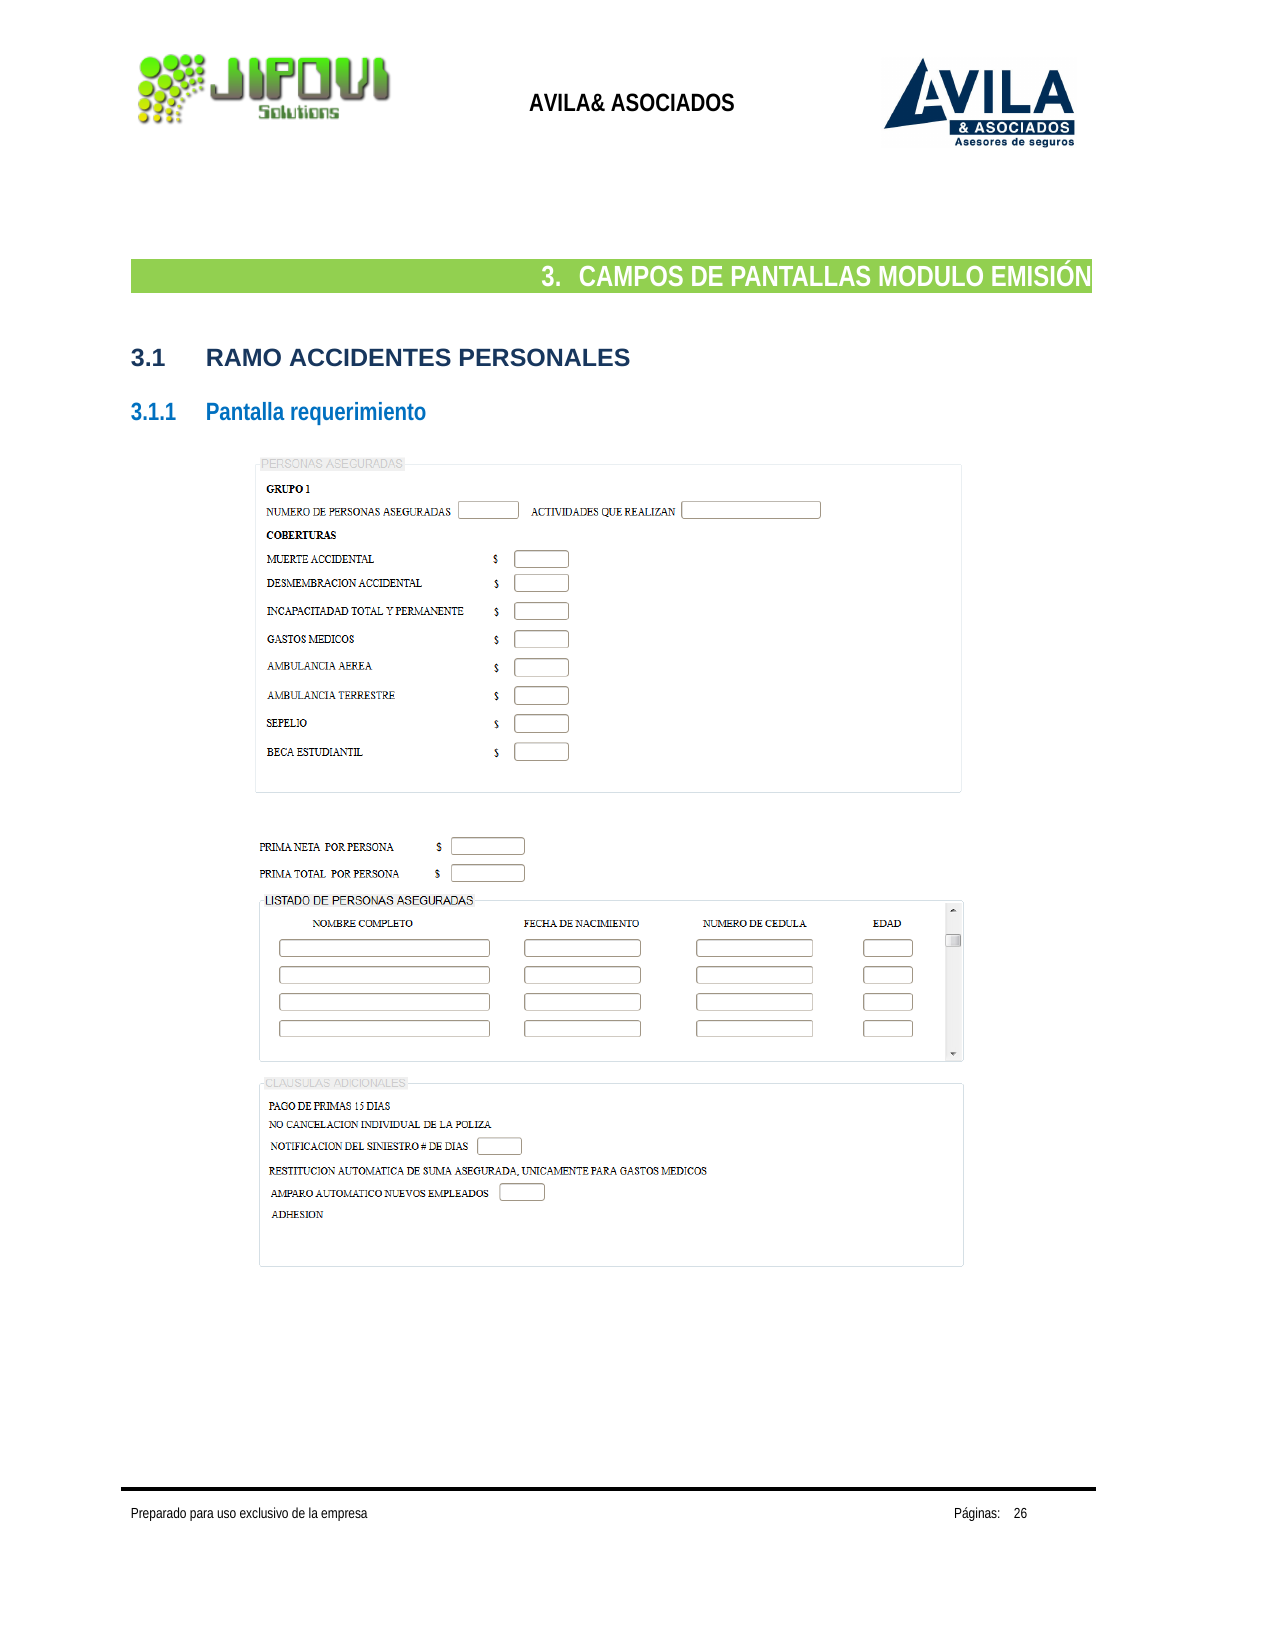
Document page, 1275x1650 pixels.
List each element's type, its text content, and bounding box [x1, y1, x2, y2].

subtitle RAMO ACCIDENTES PERSONALES [131, 343, 1092, 372]
picture [251, 450, 972, 801]
subtitle CAMPOS DE PANTALLAS MODULO EMISIÓN [131, 259, 1092, 293]
picture [881, 57, 1077, 148]
subtitle Pantalla requerimiento [131, 397, 1092, 425]
picture [131, 47, 394, 128]
picture [251, 825, 972, 1270]
